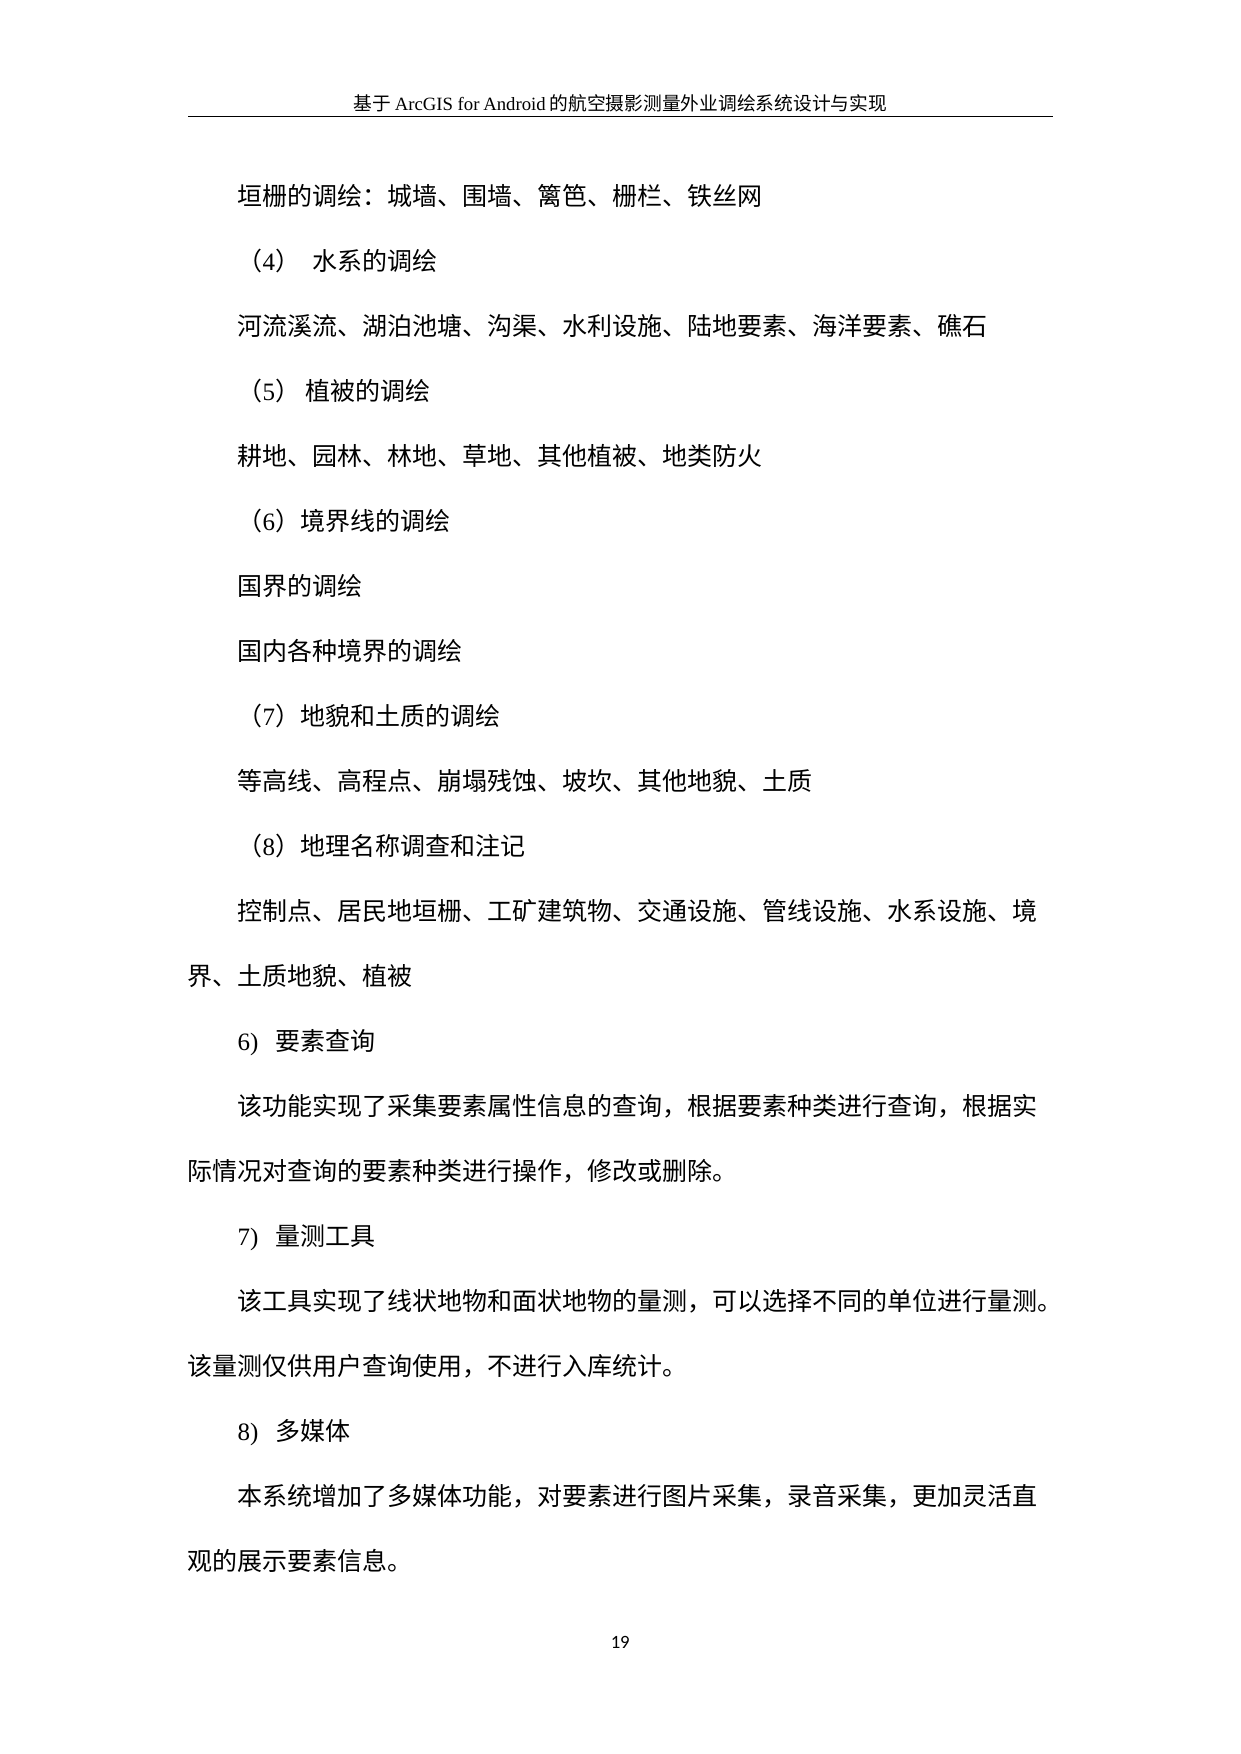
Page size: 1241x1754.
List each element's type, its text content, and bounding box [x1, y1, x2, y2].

text 该功能实现了采集要素属性信息的查询，根据要素种类进行查询，根据实际情况对查询的要素种类进行操作，修改或删除。 [187, 1072, 1053, 1202]
text 国界的调绘 [187, 552, 1053, 617]
text （8）地理名称调查和注记 [187, 812, 1053, 877]
text 该工具实现了线状地物和面状地物的量测，可以选择不同的单位进行量测。该量测仅供用户查询使用，不进行入库统计。 [187, 1267, 1053, 1397]
text 等高线、高程点、崩塌残蚀、坡坎、其他地貌、土质 [187, 747, 1053, 812]
text （6）境界线的调绘 [187, 487, 1053, 552]
text 河流溪流、湖泊池塘、沟渠、水利设施、陆地要素、海洋要素、礁石 [237, 292, 1053, 357]
text （7）地貌和土质的调绘 [187, 682, 1053, 747]
list 要素查询 [237, 1007, 1053, 1072]
list 量测工具 [237, 1202, 1053, 1267]
list 水系的调绘 [237, 227, 1053, 292]
text （5） 植被的调绘 [187, 357, 1053, 422]
text 国内各种境界的调绘 [187, 617, 1053, 682]
text 垣栅的调绘：城墙、围墙、篱笆、栅栏、铁丝网 [187, 162, 1053, 227]
list 多媒体 [237, 1397, 1053, 1462]
text 本系统增加了多媒体功能，对要素进行图片采集，录音采集，更加灵活直观的展示要素信息。 [187, 1462, 1053, 1592]
text 控制点、居民地垣栅、工矿建筑物、交通设施、管线设施、水系设施、境界、土质地貌、植被 [187, 877, 1053, 1007]
text 耕地、园林、林地、草地、其他植被、地类防火 [187, 422, 1053, 487]
